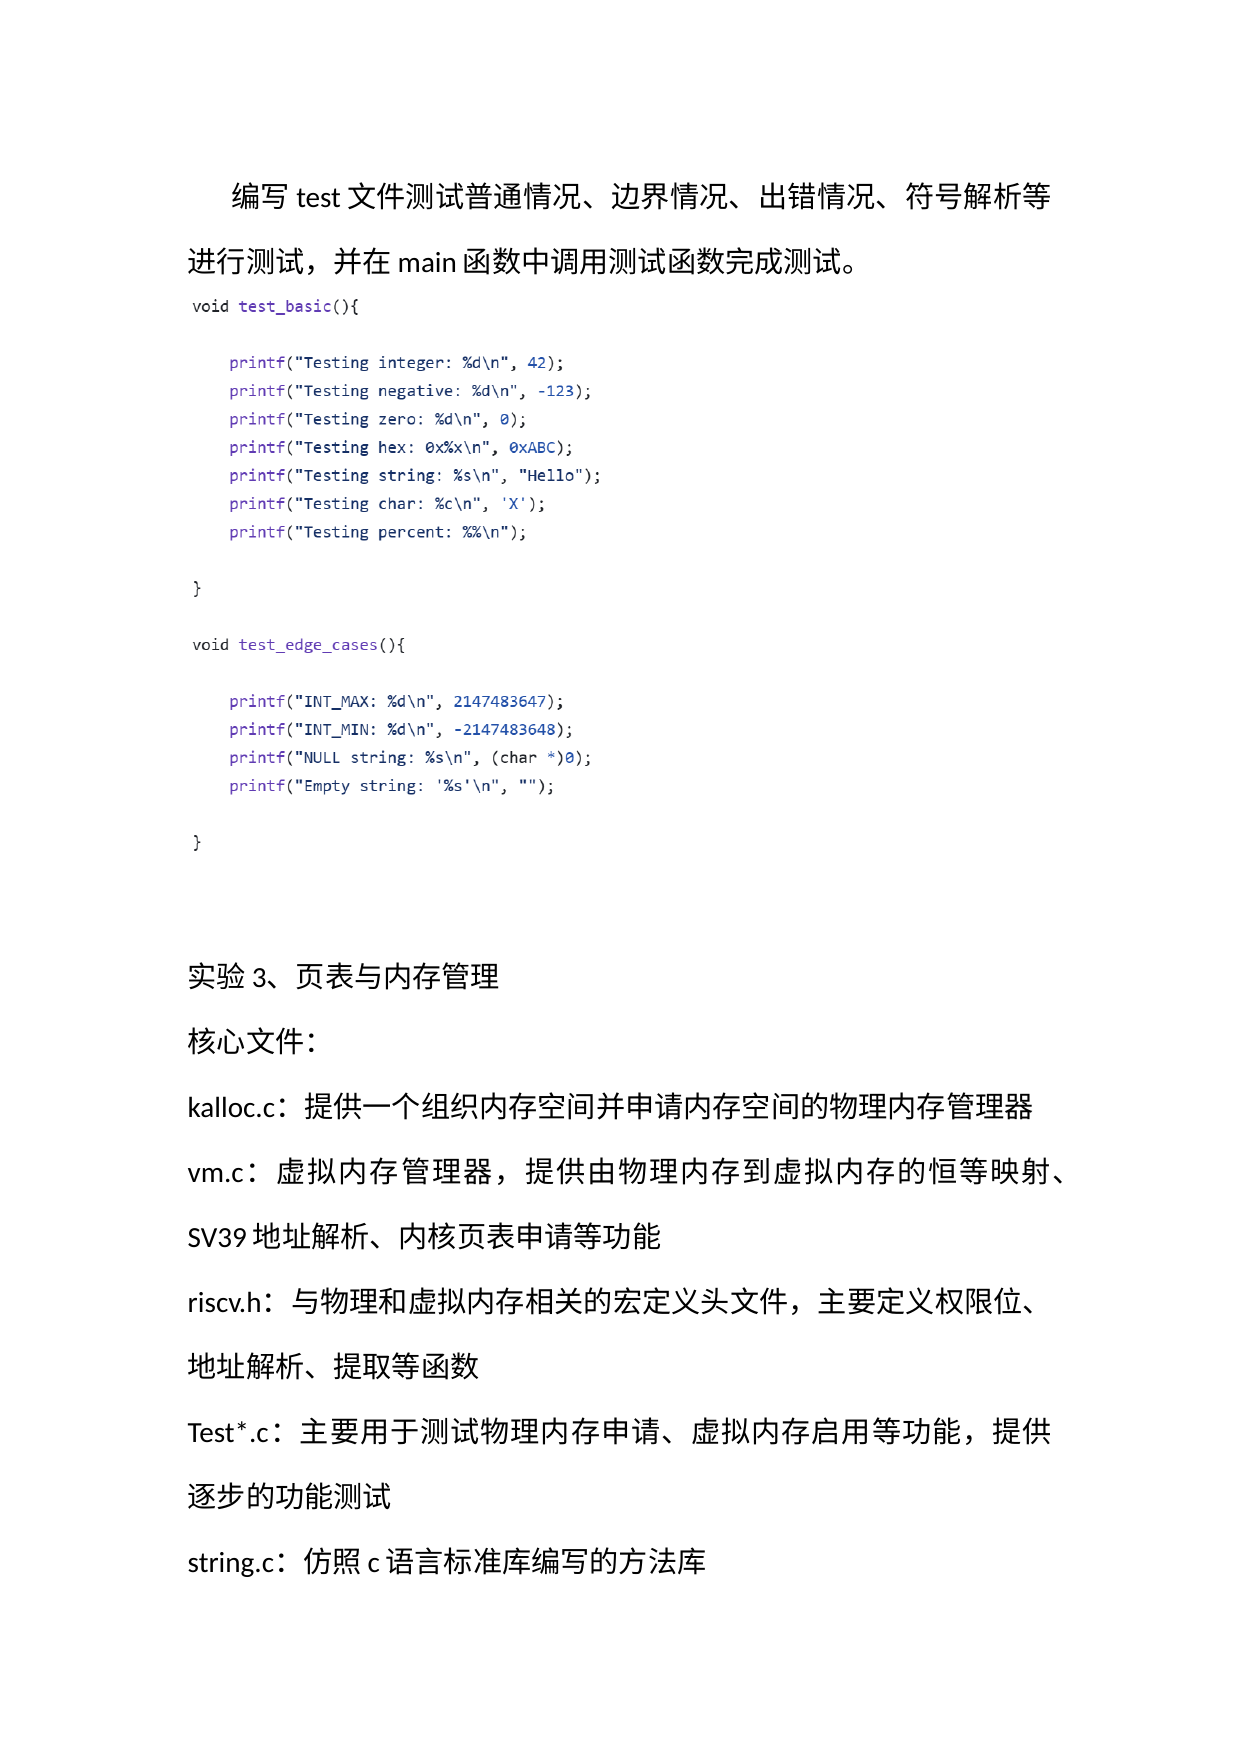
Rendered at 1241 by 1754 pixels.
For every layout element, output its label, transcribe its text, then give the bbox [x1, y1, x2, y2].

text string.c：仿照c语言标准库编写的方法库 [187, 1527, 1053, 1592]
text riscv.h：与物理和虚拟内存相关的宏定义头文件，主要定义权限位、地址解析、提取等函数 [187, 1267, 1053, 1397]
text Test*.c：主要用于测试物理内存申请、虚拟内存启用等功能，提供逐步的功能测试 [187, 1397, 1053, 1527]
text 实验3、页表与内存管理 [187, 942, 1053, 1007]
picture [187, 292, 624, 852]
text 编写test文件测试普通情况、边界情况、出错情况、符号解析等进行测试，并在main函数中调用测试函数完成测试。 [187, 162, 1053, 292]
text 核心文件： [187, 1007, 1053, 1072]
text vm.c：虚拟内存管理器，提供由物理内存到虚拟内存的恒等映射、SV39地址解析、内核页表申请等功能 [187, 1137, 1053, 1267]
text kalloc.c：提供一个组织内存空间并申请内存空间的物理内存管理器 [187, 1072, 1053, 1137]
